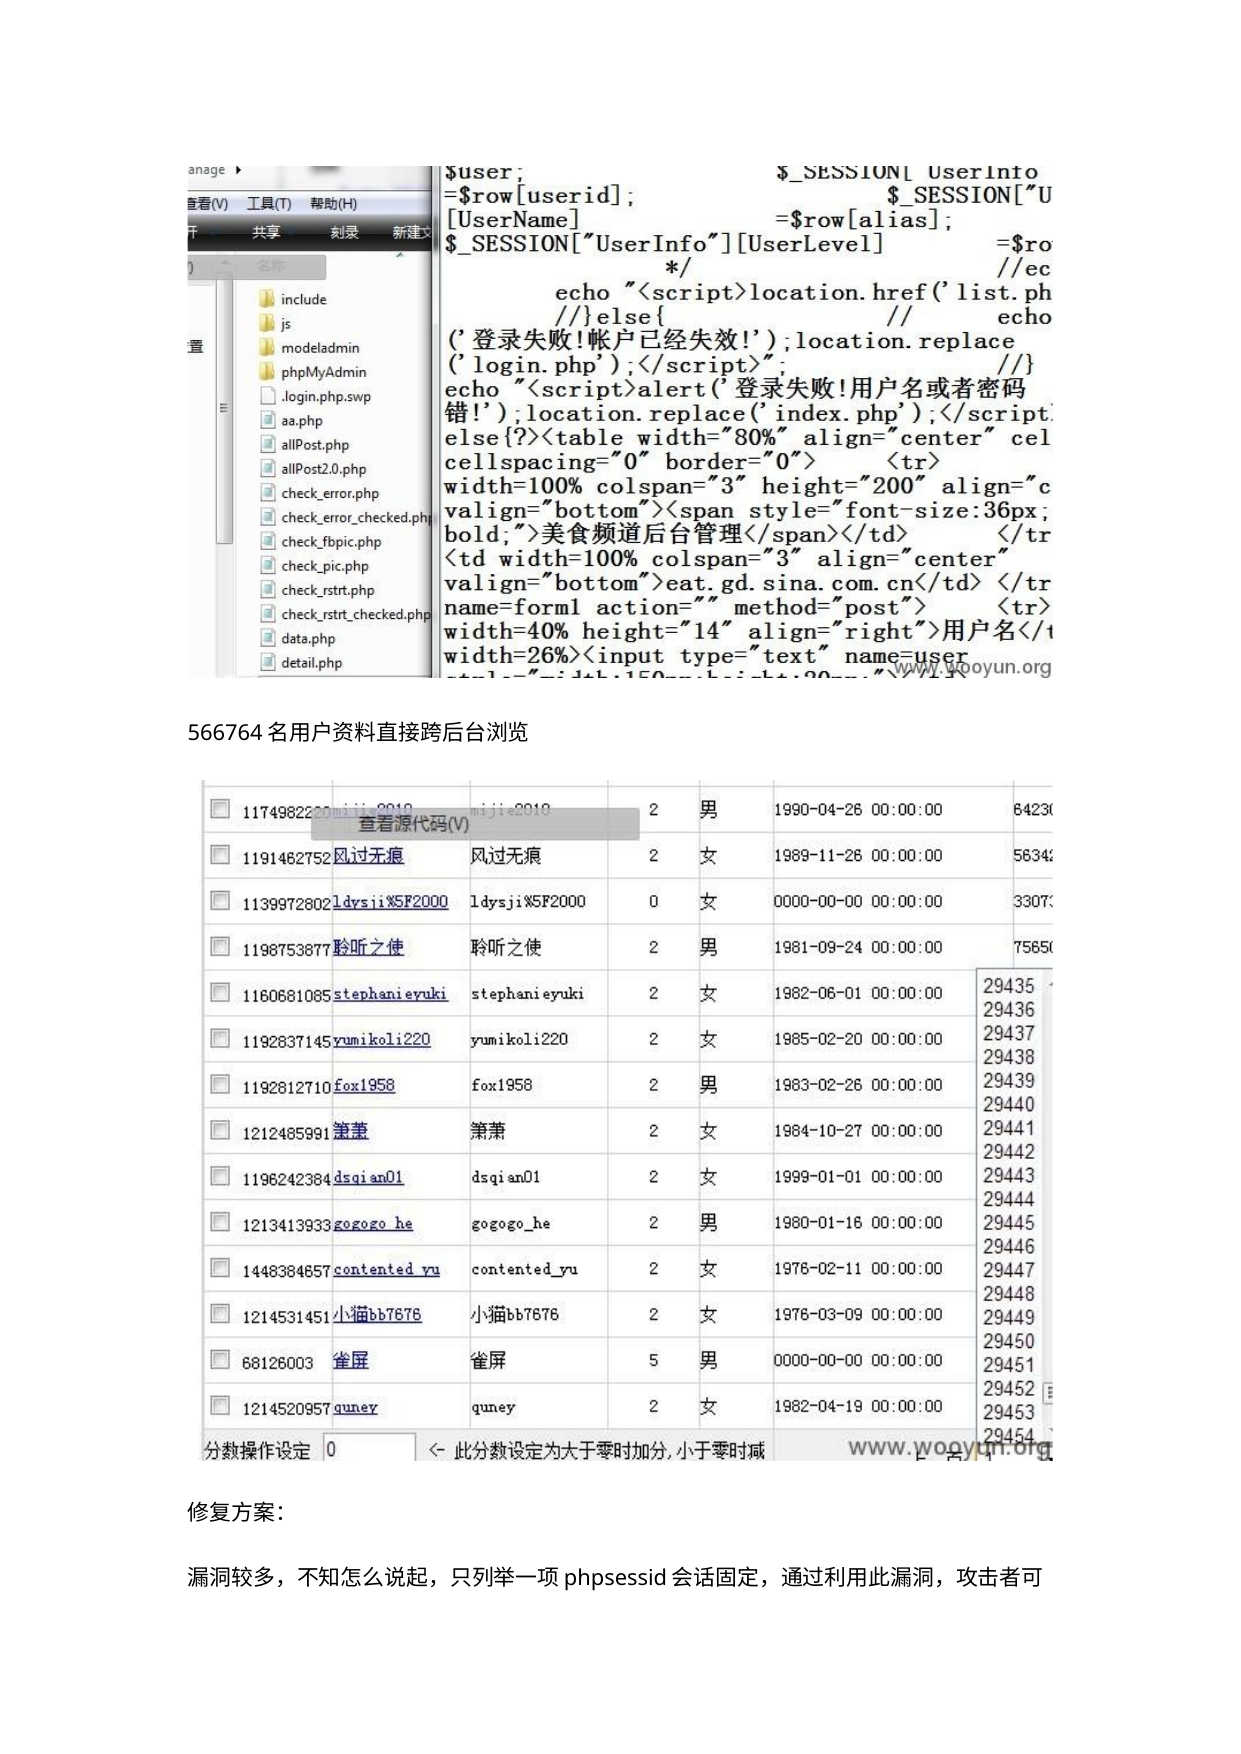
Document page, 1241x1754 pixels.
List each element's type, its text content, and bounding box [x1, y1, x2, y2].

picture [187, 780, 1053, 1461]
text 修复方案： [187, 1494, 1053, 1527]
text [187, 1559, 1053, 1592]
text 566764名用户资料直接跨后台浏览 [187, 714, 1053, 747]
picture [187, 166, 1053, 678]
